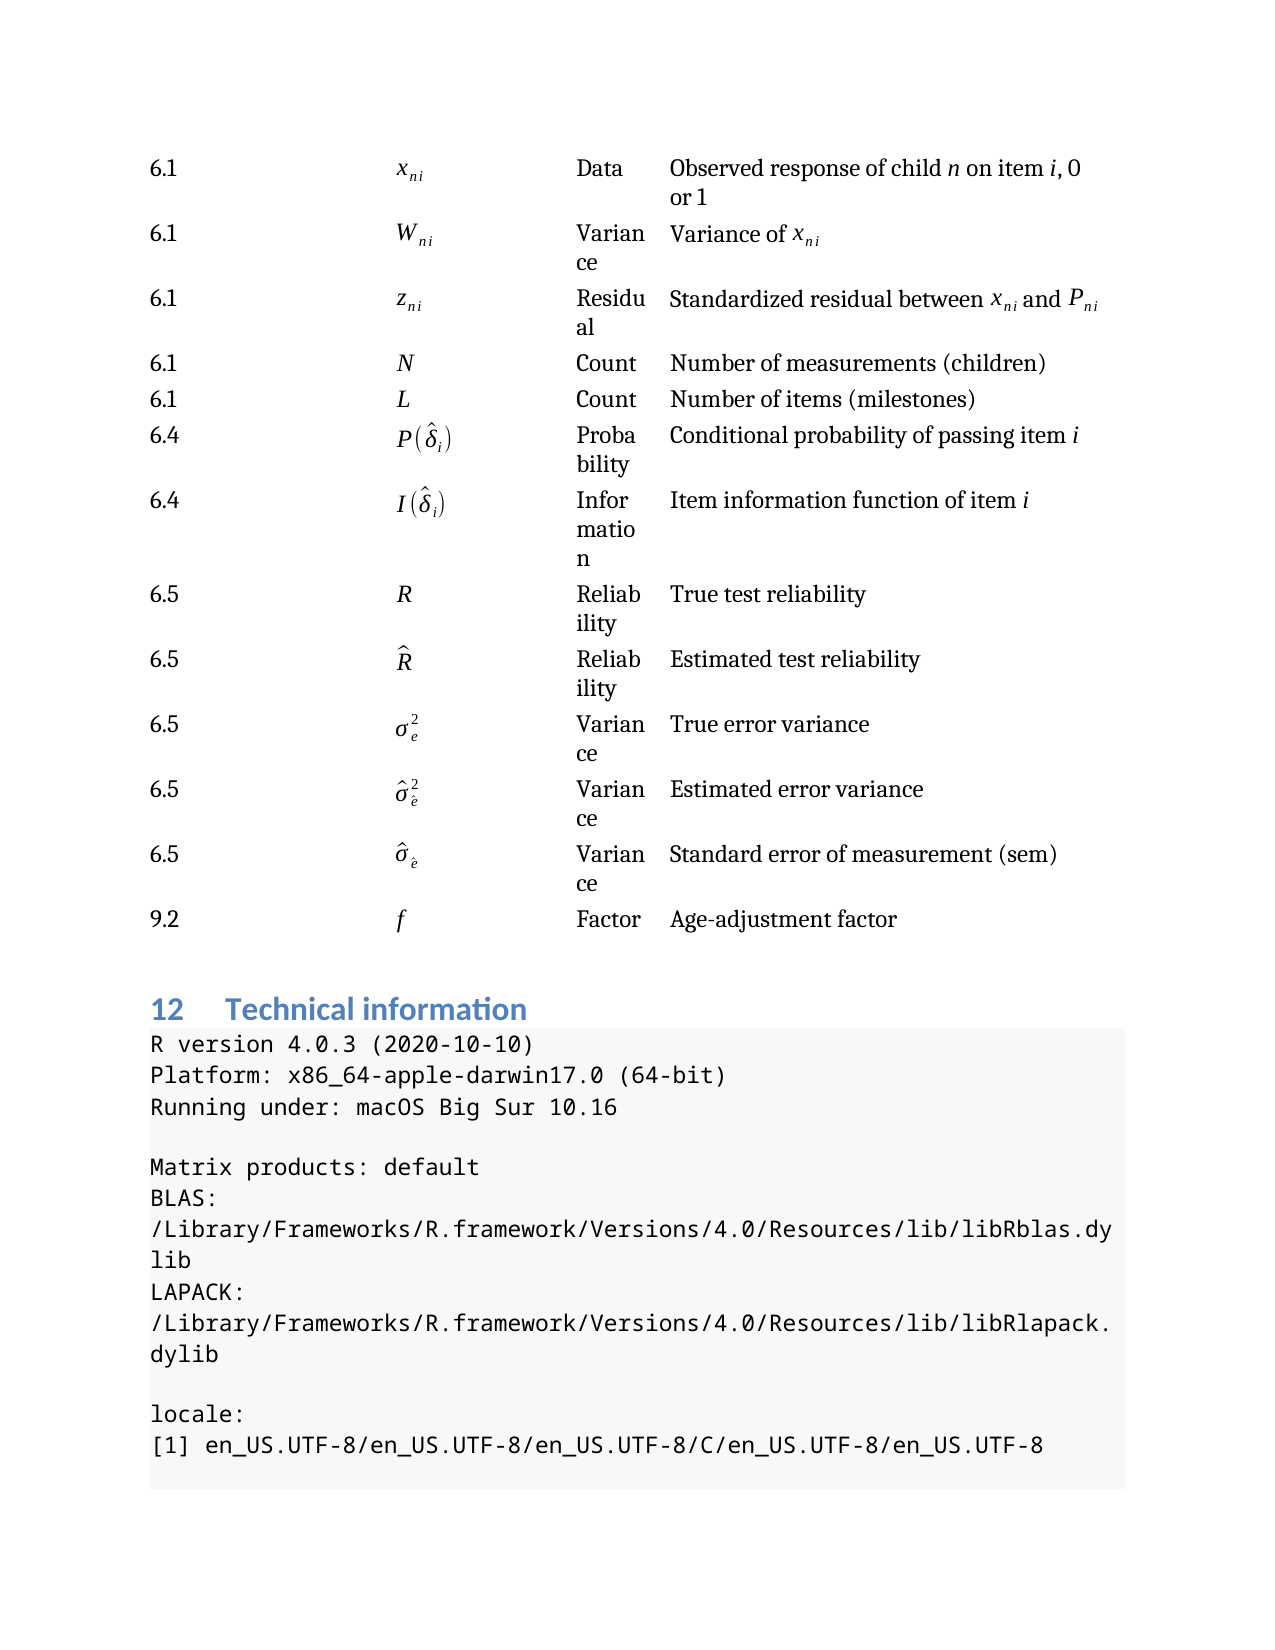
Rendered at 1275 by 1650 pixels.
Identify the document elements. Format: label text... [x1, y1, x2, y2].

table_cell Estimated test reliability [659, 641, 1114, 706]
table_cell Reliability [565, 576, 658, 641]
table_cell [384, 381, 565, 417]
table_cell Variance [565, 771, 658, 836]
table_cell 6.1 [139, 345, 384, 381]
table_cell Probability [565, 418, 658, 482]
table_cell Observed response of child on item , 0 or 1 [659, 150, 1114, 215]
table_cell [384, 576, 565, 641]
table_cell [384, 418, 565, 482]
subtitle 12 Technical information [150, 987, 1125, 1028]
table_cell [384, 150, 565, 215]
table_cell Variance [565, 706, 658, 771]
table_cell True test reliability [659, 576, 1114, 641]
table_cell Factor [565, 901, 658, 937]
table_cell 6.5 [139, 641, 384, 706]
table_cell Information [565, 483, 658, 576]
table_cell Variance [565, 215, 658, 280]
table_cell [384, 901, 565, 937]
table_cell Standardized residual between and [659, 280, 1114, 345]
table_cell 6.4 [139, 483, 384, 576]
table_cell 6.5 [139, 576, 384, 641]
table_cell True error variance [659, 706, 1114, 771]
table_cell [384, 706, 565, 771]
table_cell [384, 641, 565, 706]
table_cell Reliability [565, 641, 658, 706]
table_cell Age-adjustment factor [659, 901, 1114, 937]
table_cell 6.1 [139, 381, 384, 417]
table_cell Number of items (milestones) [659, 381, 1114, 417]
table_cell [384, 215, 565, 280]
table_cell 6.1 [139, 150, 384, 215]
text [150, 1028, 1125, 1489]
table_cell [384, 836, 565, 901]
table_cell Count [565, 381, 658, 417]
table_cell Variance [565, 836, 658, 901]
table_cell Conditional probability of passing item [659, 418, 1114, 482]
table_cell 6.1 [139, 215, 384, 280]
table_cell [384, 280, 565, 345]
table_cell 9.2 [139, 901, 384, 937]
table_cell 6.5 [139, 771, 384, 836]
table_cell 6.4 [139, 418, 384, 482]
table_cell Number of measurements (children) [659, 345, 1114, 381]
table_cell [384, 345, 565, 381]
table_cell 6.5 [139, 836, 384, 901]
table_cell Data [565, 150, 658, 215]
table_cell 6.5 [139, 706, 384, 771]
table_cell Residual [565, 280, 658, 345]
table_cell Standard error of measurement (sem) [659, 836, 1114, 901]
table_cell Variance of [659, 215, 1114, 280]
table_cell [384, 771, 565, 836]
table_cell 6.1 [139, 280, 384, 345]
table_cell Estimated error variance [659, 771, 1114, 836]
table_cell Item information function of item [659, 483, 1114, 576]
table_cell [384, 483, 565, 576]
table_cell Count [565, 345, 658, 381]
